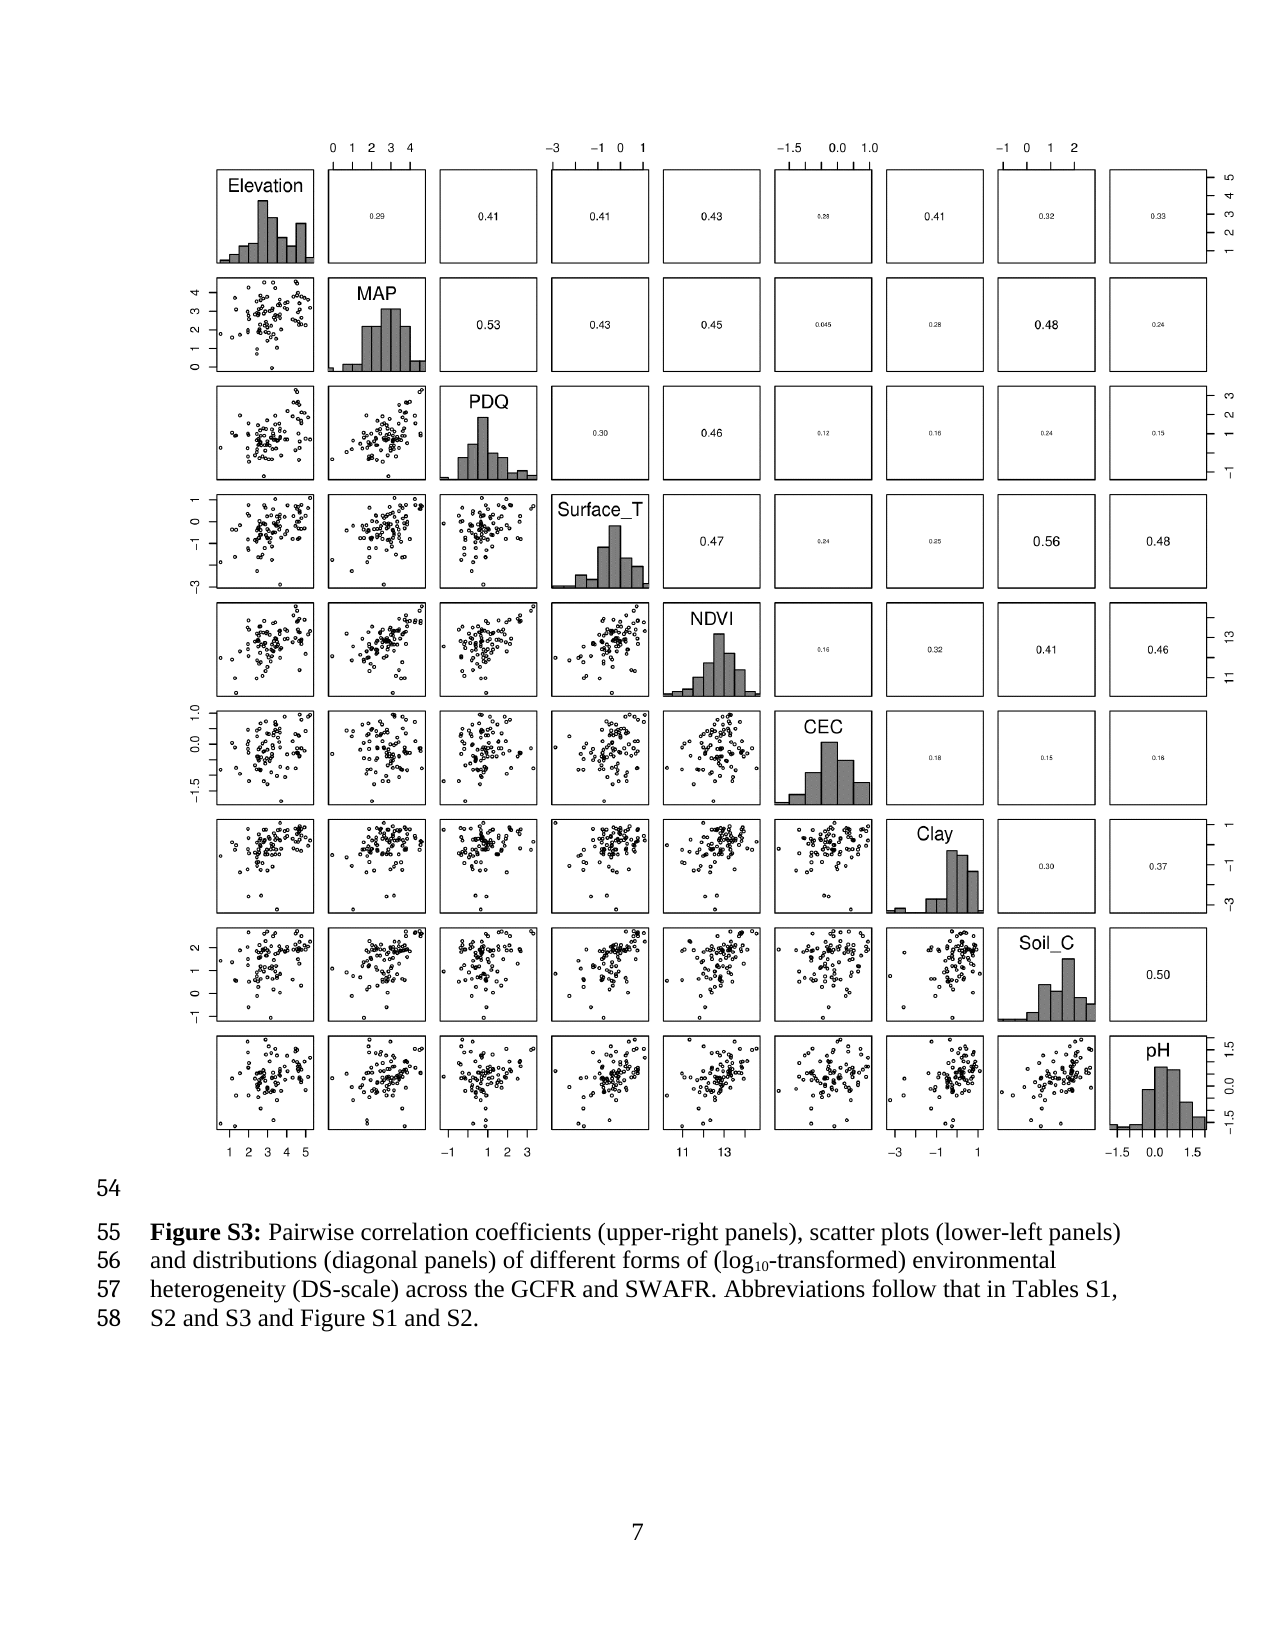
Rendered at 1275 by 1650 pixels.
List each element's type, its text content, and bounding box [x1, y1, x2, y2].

text Figure S3: Pairwise correlation coefficients (upper-right panels), scatter plots (lower-left panels) and distributions (diagonal panels) of different forms of (log10-transformed) environmental heterogeneity (DS-scale) across the GCFR and SWAFR. Abbreviations follow that in Tables S1, S2 and S3 and Figure S1 and S2. [150, 1217, 1125, 1332]
picture [150, 73, 1273, 1196]
